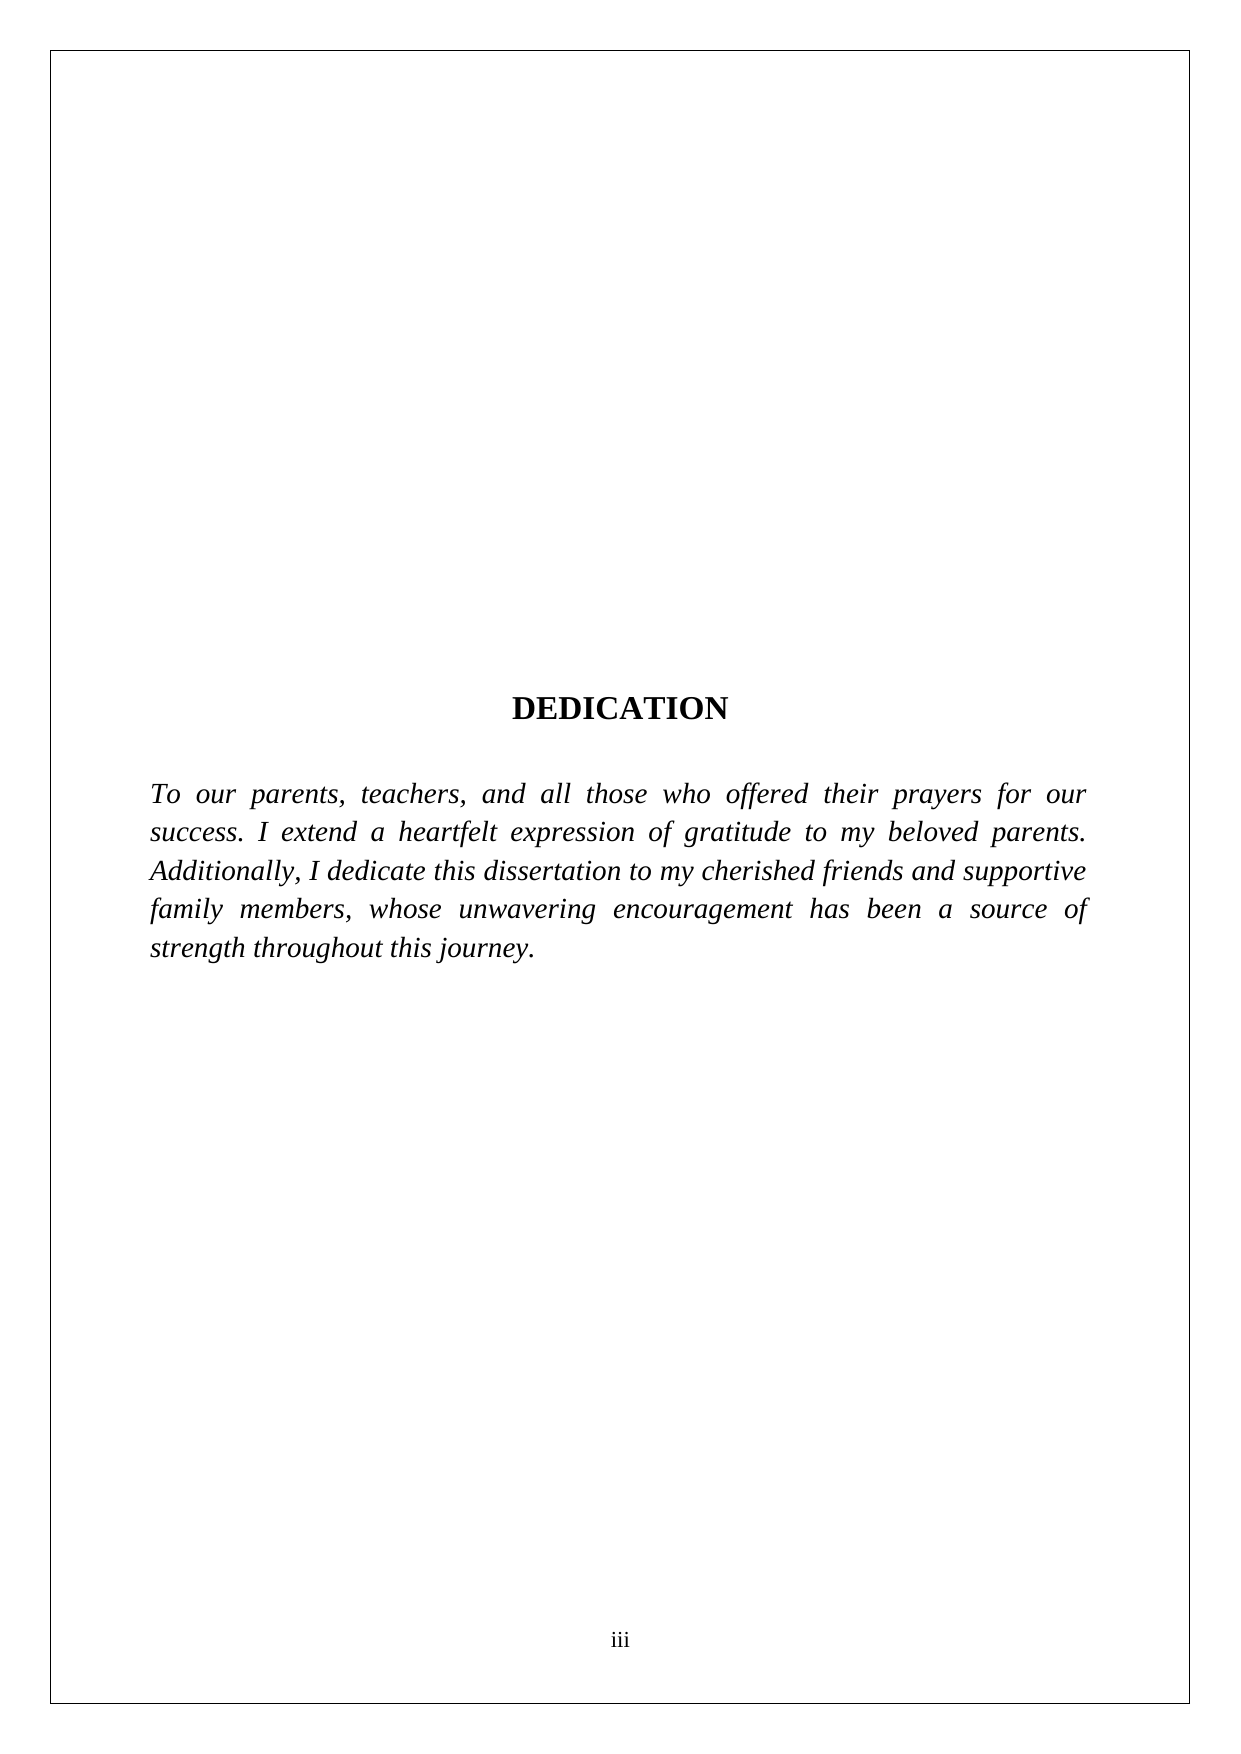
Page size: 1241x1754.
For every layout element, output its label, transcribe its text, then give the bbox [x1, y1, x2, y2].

text To our parents, teachers, and all those who offered their prayers for our success. I extend a heartfelt expression of gratitude to my beloved parents. Additionally, I dedicate this dissertation to my cherished friends and supportive family members, whose unwavering encouragement has been a source of strength throughout this journey. [150, 776, 1090, 964]
subtitle DEDICATION [150, 688, 1090, 727]
